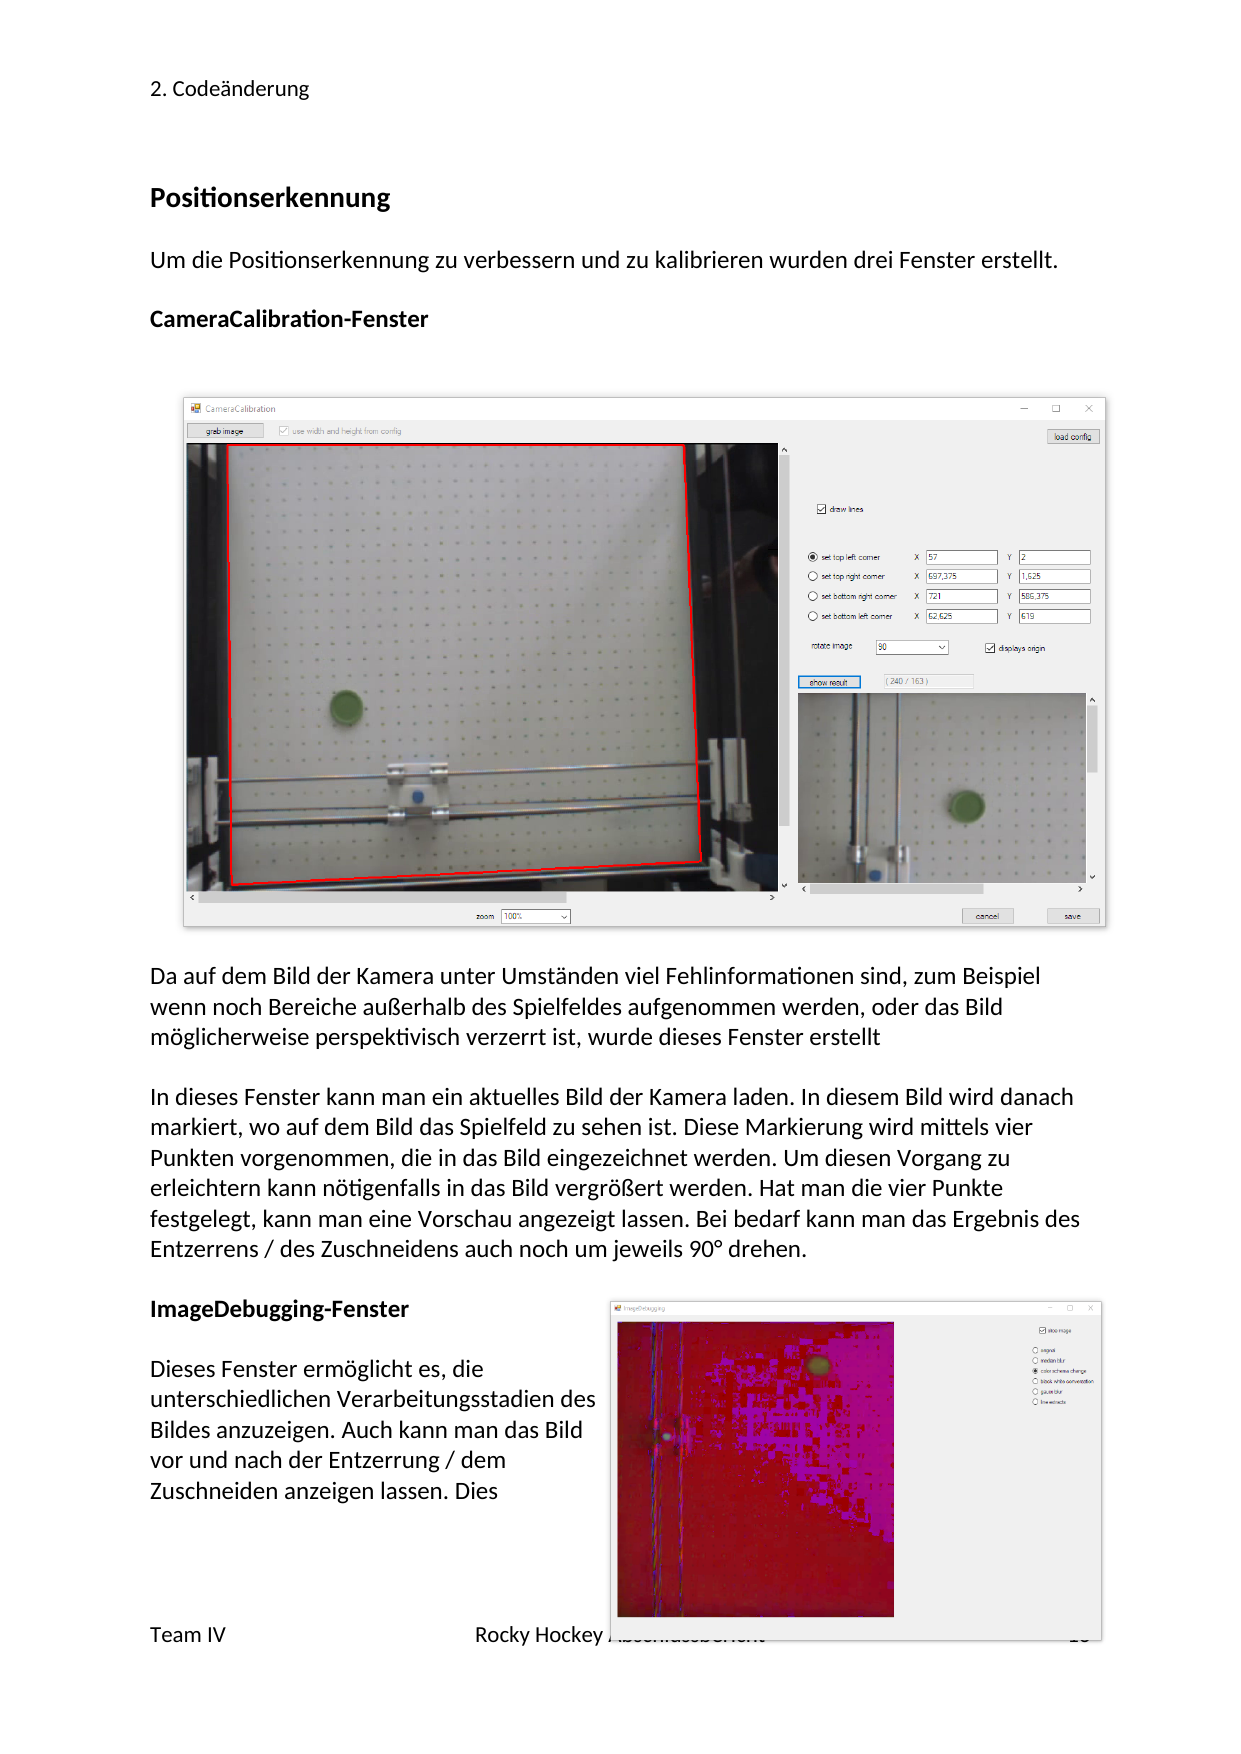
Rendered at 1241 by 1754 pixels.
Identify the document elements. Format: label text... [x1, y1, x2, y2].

picture [604, 1295, 1107, 1646]
text Um die Positionserkennung zu verbessern und zu kalibrieren wurden drei Fenster erstellt. [150, 244, 1090, 274]
text Positionserkennung [150, 179, 1090, 215]
text In dieses Fenster kann man ein aktuelles Bild der Kamera laden. In diesem Bild wird danach markiert, wo auf dem Bild das Spielfeld zu sehen ist. Diese Markierung wird mittels vier Punkten vorgenommen, die in das Bild eingezeichnet werden. Um diesen Vorgang zu erleichtern kann nötigenfalls in das Bild vergrößert werden. Hat man die vier Punkte festgelegt, kann man eine Vorschau angezeigt lassen. Bei bedarf kann man das Ergebnis des Entzerrens / des Zuschneidens auch noch um jeweils 90° drehen. [150, 1081, 1090, 1264]
picture [174, 388, 1115, 936]
text ImageDebugging-Fenster [150, 1293, 1090, 1324]
text CameraCalibration-Fenster [150, 304, 1090, 334]
